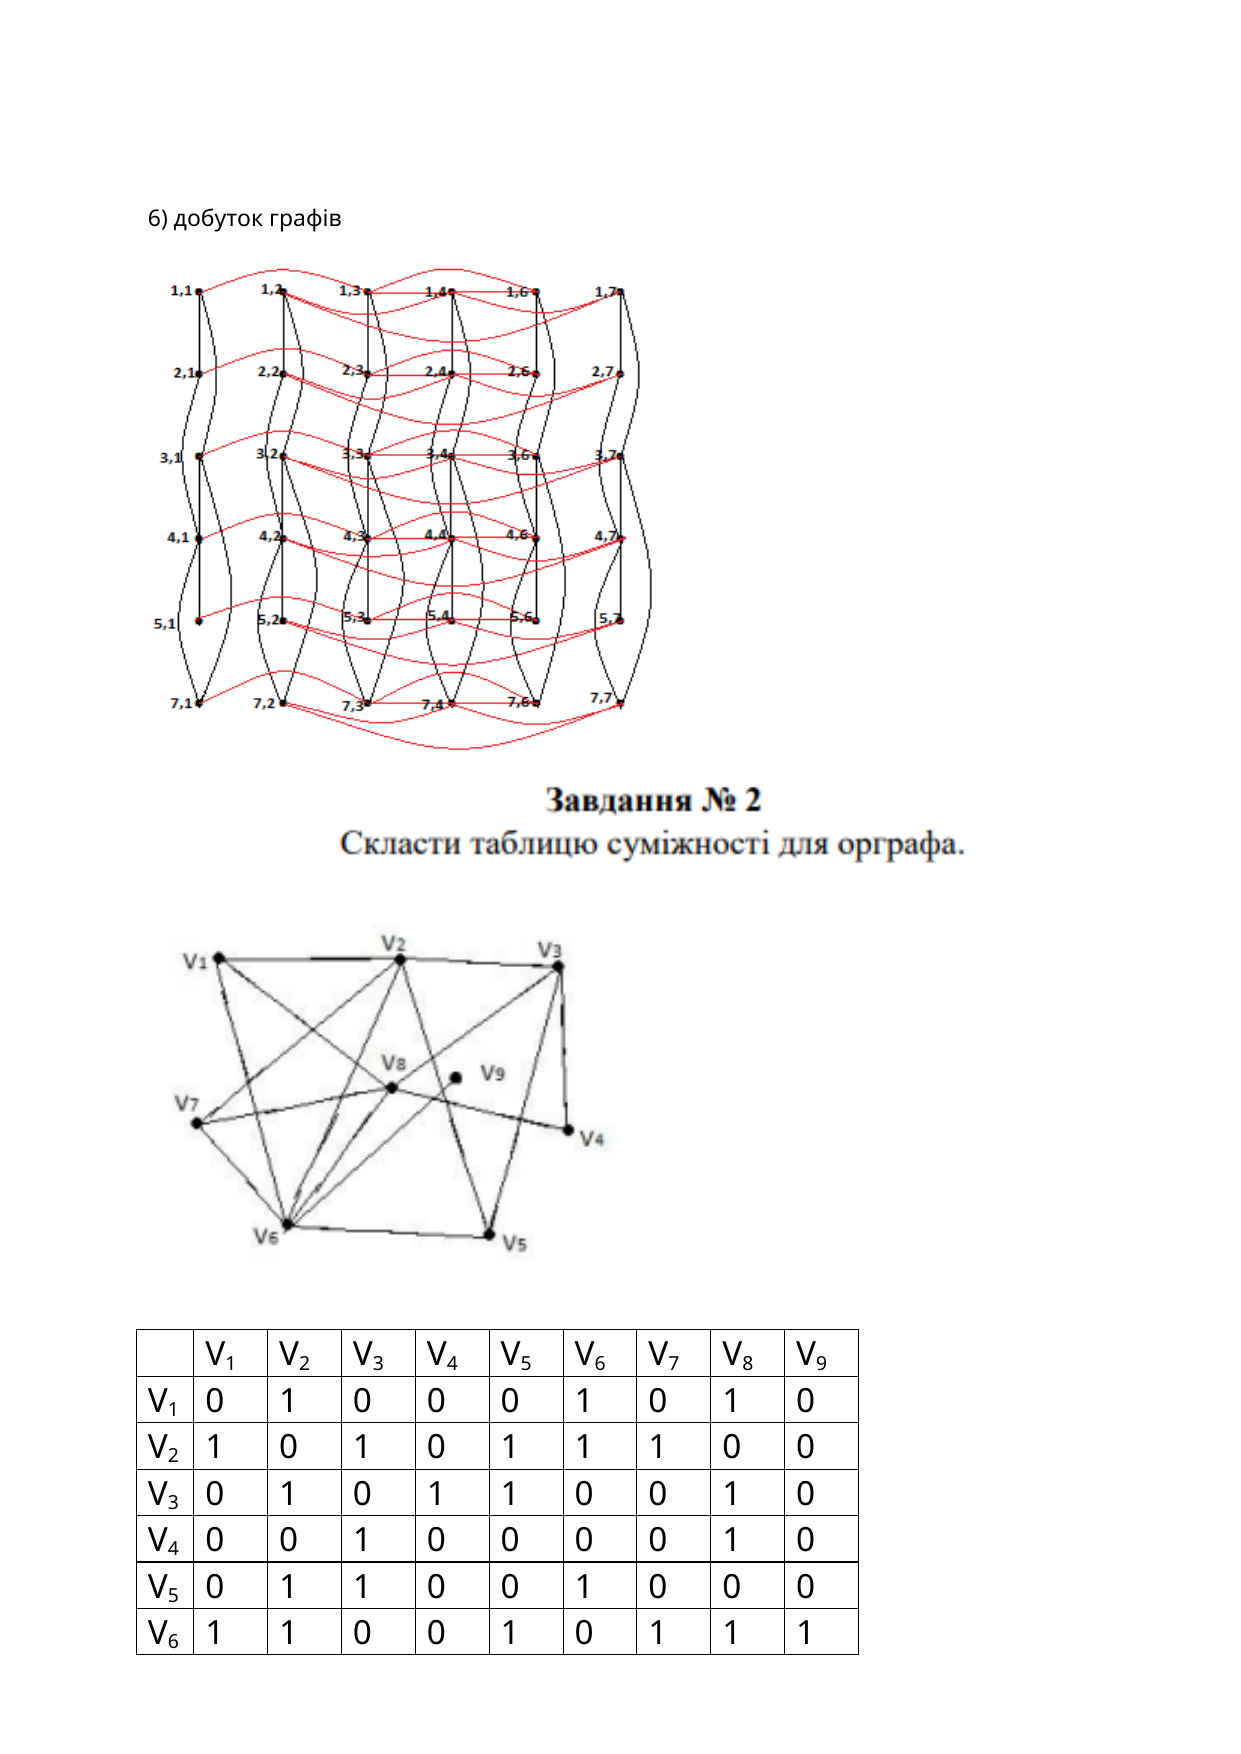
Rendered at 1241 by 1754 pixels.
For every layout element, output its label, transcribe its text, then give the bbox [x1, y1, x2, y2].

table_cell 1 [342, 1423, 415, 1468]
table_cell 0 [268, 1423, 341, 1468]
table_cell 1 [785, 1609, 858, 1654]
table_cell 1 [268, 1563, 341, 1608]
table_cell V1 [137, 1377, 193, 1422]
table_cell 1 [711, 1516, 784, 1561]
table_cell 0 [785, 1563, 858, 1608]
table_cell 1 [194, 1609, 267, 1654]
table_cell 0 [564, 1516, 636, 1561]
table_header V5 [490, 1330, 563, 1376]
table_cell 0 [194, 1516, 267, 1561]
table_cell 0 [711, 1423, 784, 1468]
table_cell 0 [342, 1377, 415, 1422]
table_cell 0 [194, 1470, 267, 1515]
table_cell 0 [194, 1563, 267, 1608]
table_header V9 [785, 1330, 858, 1376]
table_cell 1 [490, 1609, 563, 1654]
table_cell 0 [490, 1516, 563, 1561]
table_cell 0 [416, 1609, 489, 1654]
table_cell 0 [268, 1516, 341, 1561]
table_cell 1 [637, 1609, 710, 1654]
picture [307, 785, 992, 869]
table_cell 0 [564, 1609, 636, 1654]
table_cell V2 [137, 1423, 193, 1468]
table_header V3 [342, 1330, 415, 1376]
table_header V7 [637, 1330, 710, 1376]
table_cell 1 [342, 1516, 415, 1561]
table_cell 0 [711, 1563, 784, 1608]
table_cell 1 [268, 1377, 341, 1422]
table_cell 0 [564, 1470, 636, 1515]
table_cell V4 [137, 1516, 193, 1561]
table_cell 1 [564, 1377, 636, 1422]
table_cell 0 [637, 1516, 710, 1561]
text 6) добуток графів [148, 202, 1152, 233]
table_cell 0 [785, 1377, 858, 1422]
table_cell 0 [342, 1470, 415, 1515]
table_cell 0 [342, 1609, 415, 1654]
table_cell 1 [416, 1470, 489, 1515]
table_cell 0 [785, 1516, 858, 1561]
table_cell 1 [268, 1470, 341, 1515]
picture [147, 893, 648, 1304]
table_header V6 [564, 1330, 636, 1376]
table_header V8 [711, 1330, 784, 1376]
table_cell 0 [490, 1377, 563, 1422]
table_cell 1 [711, 1470, 784, 1515]
table_cell 1 [194, 1423, 267, 1468]
table_cell 0 [416, 1423, 489, 1468]
table_cell V3 [137, 1470, 193, 1515]
table_cell 1 [490, 1470, 563, 1515]
table_cell 0 [416, 1563, 489, 1608]
table_header [137, 1330, 193, 1376]
table_cell 1 [268, 1609, 341, 1654]
table_cell 0 [637, 1470, 710, 1515]
table_cell 1 [711, 1377, 784, 1422]
table_cell 0 [637, 1377, 710, 1422]
table_cell 1 [564, 1423, 636, 1468]
table_cell 0 [194, 1377, 267, 1422]
table_cell 1 [564, 1563, 636, 1608]
table_header V4 [416, 1330, 489, 1376]
table_cell V5 [137, 1563, 193, 1608]
table_cell 0 [490, 1563, 563, 1608]
table_cell 0 [416, 1377, 489, 1422]
picture [147, 258, 665, 761]
table_header V1 [194, 1330, 267, 1376]
table_cell 1 [342, 1563, 415, 1608]
table_cell 0 [416, 1516, 489, 1561]
table_header V2 [268, 1330, 341, 1376]
table_cell 1 [490, 1423, 563, 1468]
table_cell 0 [785, 1470, 858, 1515]
table_cell 0 [785, 1423, 858, 1468]
table_cell 0 [637, 1563, 710, 1608]
table_cell 1 [711, 1609, 784, 1654]
table_cell 1 [637, 1423, 710, 1468]
table_cell V6 [137, 1609, 193, 1654]
